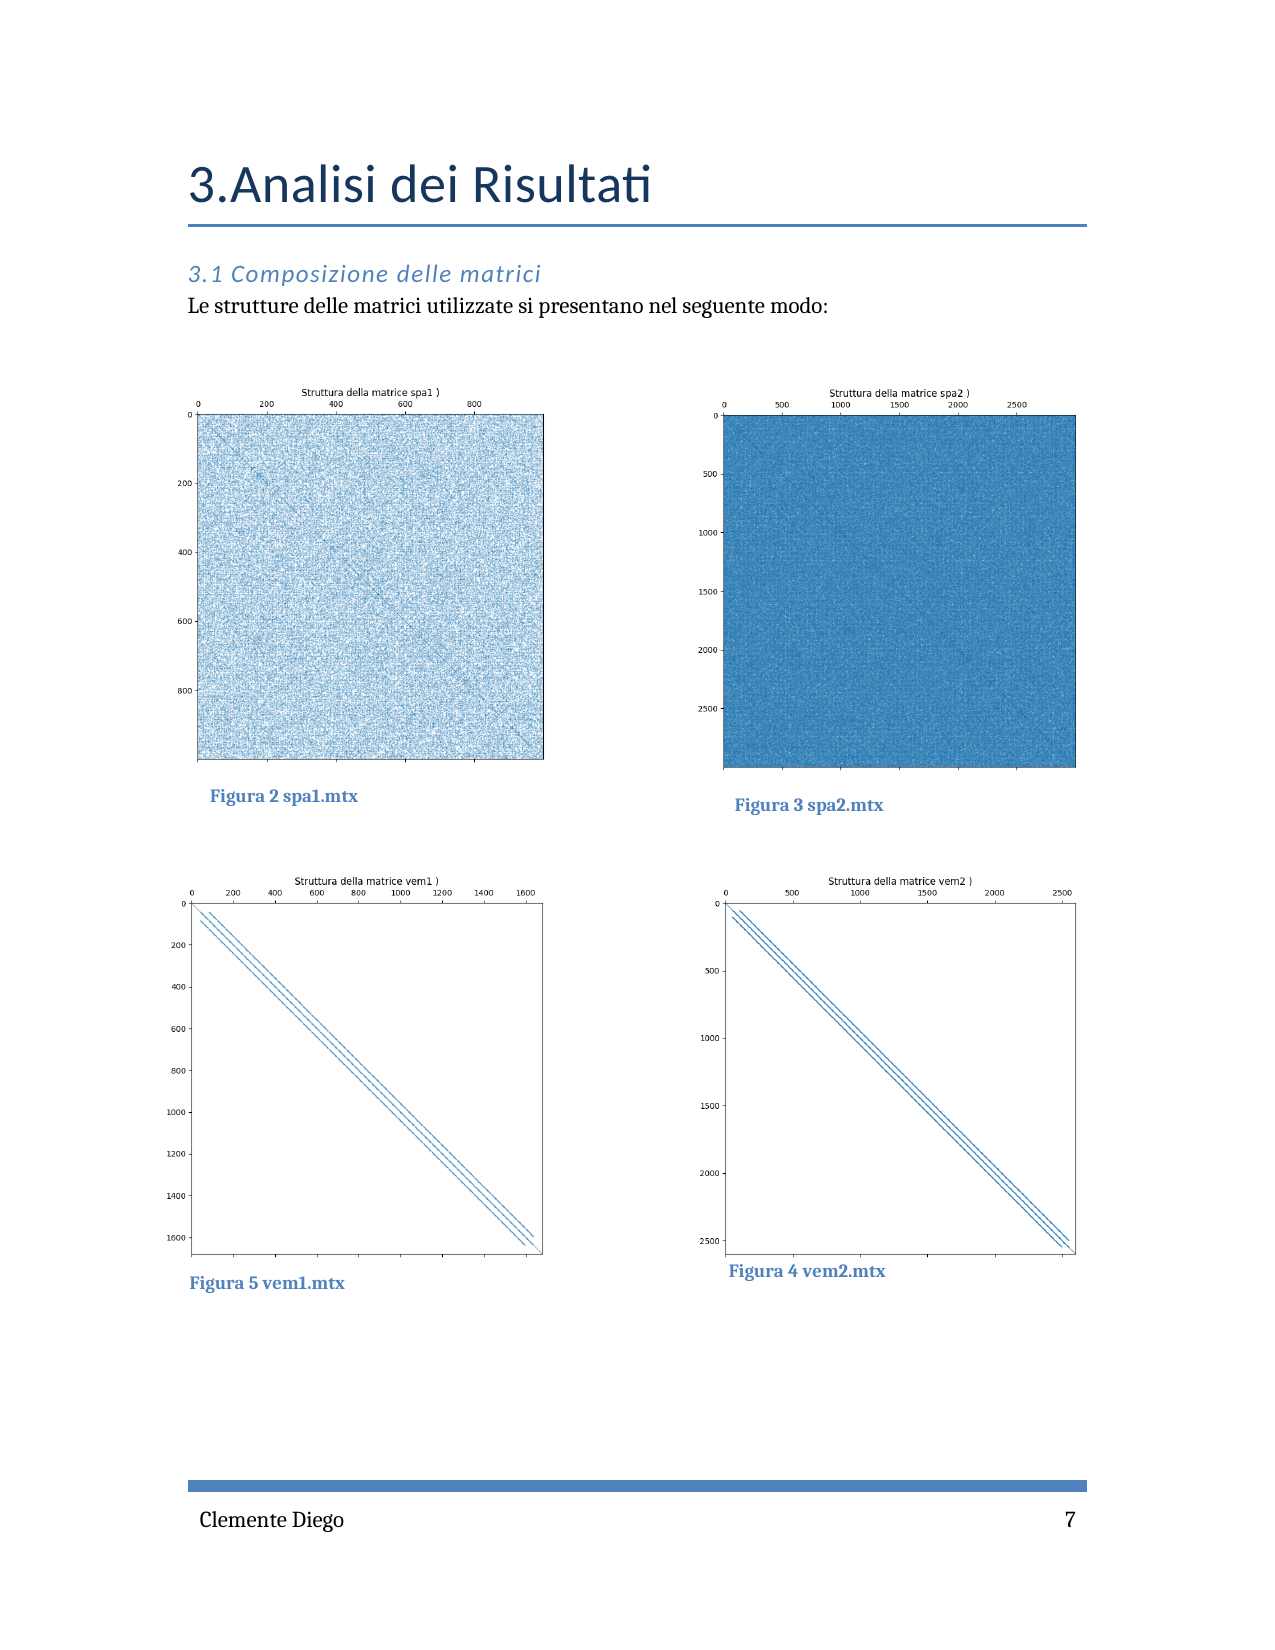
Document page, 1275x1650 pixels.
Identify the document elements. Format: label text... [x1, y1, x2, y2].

picture [665, 360, 1122, 817]
title 3.Analisi dei Risultati [187, 150, 1087, 227]
picture [667, 848, 1122, 1304]
subtitle 3.1 Composizione delle matrici [187, 258, 1087, 288]
picture [133, 848, 589, 1304]
picture [140, 360, 589, 808]
text Le strutture delle matrici utilizzate si presentano nel seguente modo: [187, 293, 1087, 319]
